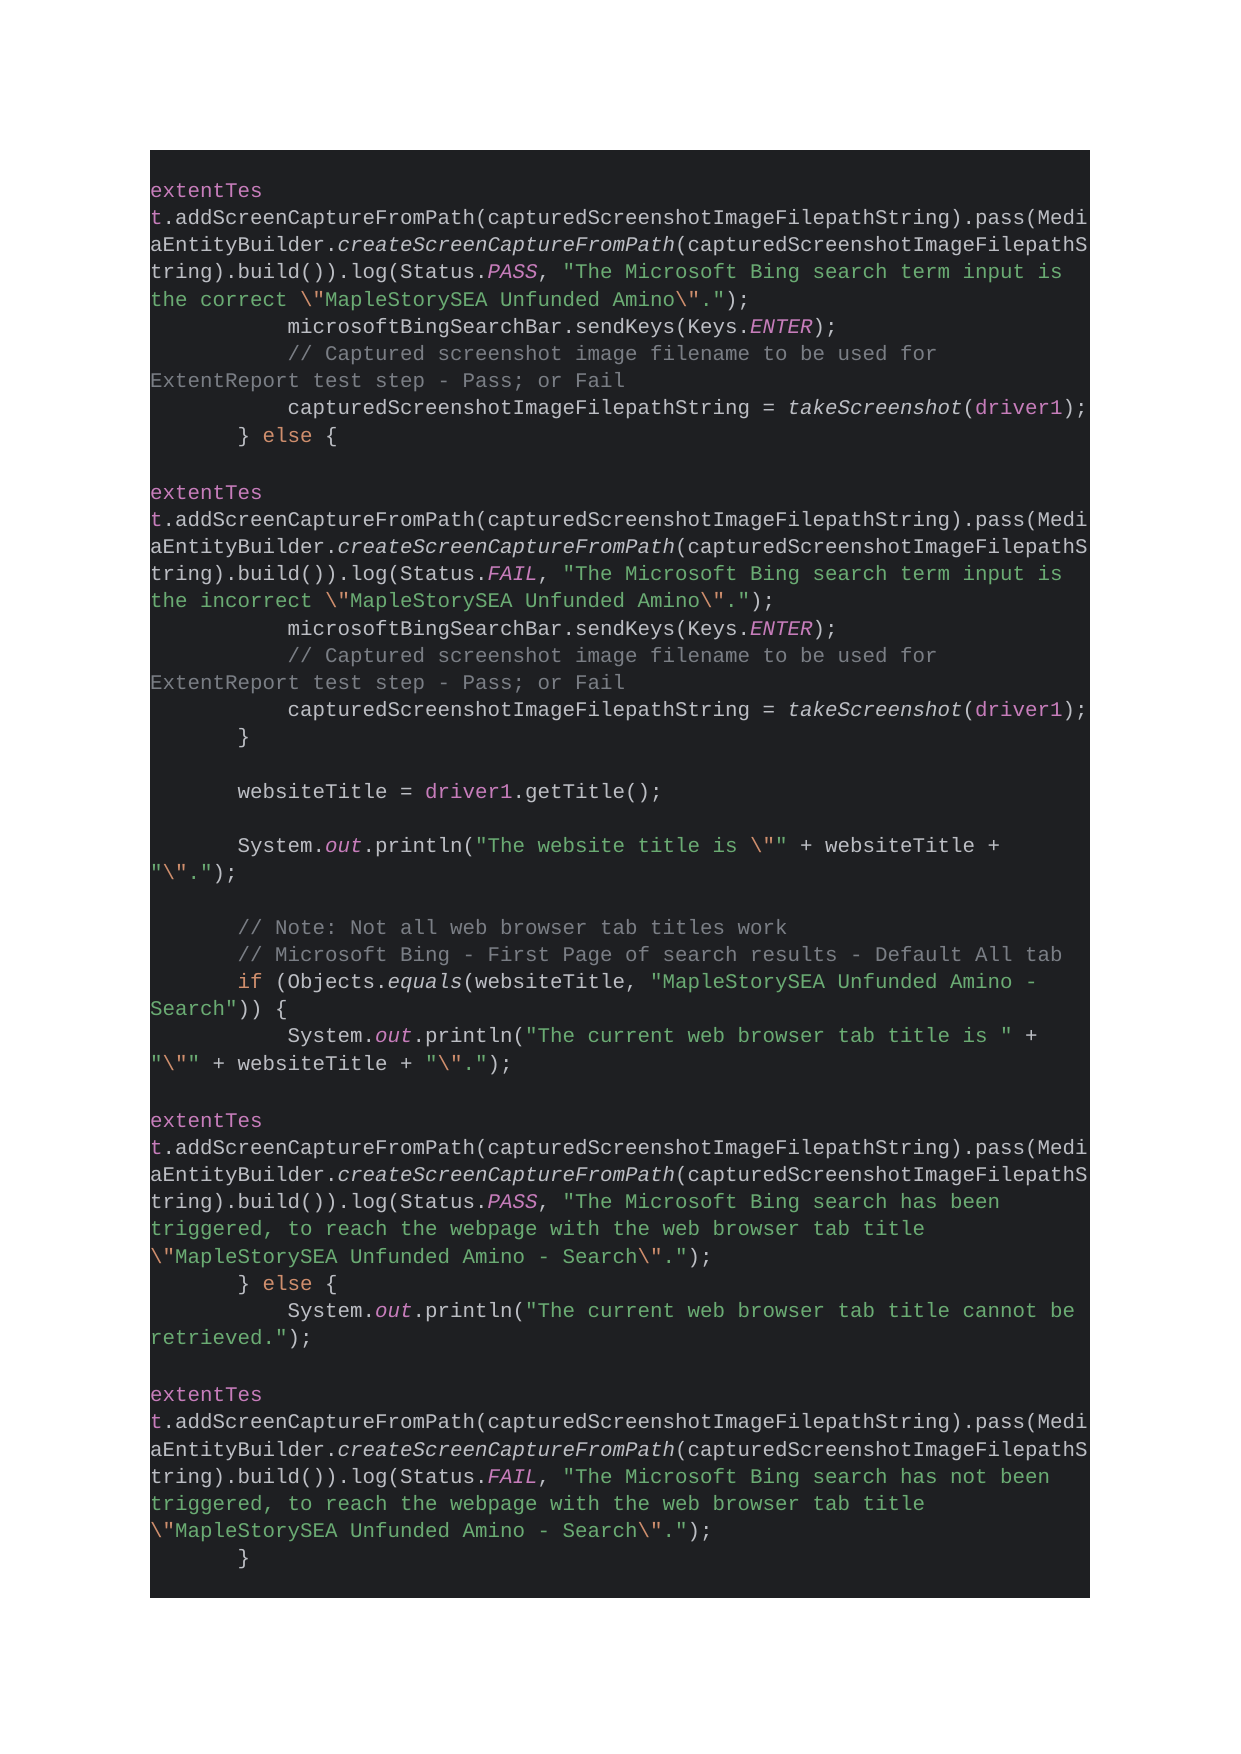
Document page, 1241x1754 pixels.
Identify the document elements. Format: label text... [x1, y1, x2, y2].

text // Captured screenshot image filename to be used for ExtentReport test step - Pass; or Fail [150, 645, 1090, 696]
text } else { [150, 1273, 1090, 1296]
text websiteTitle = driver1.getTitle(); [150, 781, 1090, 804]
text System.out.println("The website title is \"" + websiteTitle + "\"."); [150, 835, 1090, 886]
text // Captured screenshot image filename to be used for ExtentReport test step - Pass; or Fail [150, 343, 1090, 394]
text capturedScreenshotImageFilepathString = takeScreenshot(driver1); [150, 397, 1090, 421]
text extentTest.addScreenCaptureFromPath(capturedScreenshotImageFilepathString).pass(MediaEntityBuilder.createScreenCaptureFromPath(capturedScreenshotImageFilepathString).build()).log(Status.PASS, "The Microsoft Bing search has been triggered, to reach the webpage with the web browser tab title \"MapleStorySEA Unfunded Amino - Search\"."); [150, 1080, 1090, 1269]
text // Microsoft Bing - First Page of search results - Default All tab [150, 944, 1090, 967]
text capturedScreenshotImageFilepathString = takeScreenshot(driver1); [150, 699, 1090, 723]
text extentTest.addScreenCaptureFromPath(capturedScreenshotImageFilepathString).pass(MediaEntityBuilder.createScreenCaptureFromPath(capturedScreenshotImageFilepathString).build()).log(Status.FAIL, "The Microsoft Bing search has not been triggered, to reach the webpage with the web browser tab title \"MapleStorySEA Unfunded Amino - Search\"."); [150, 1354, 1090, 1544]
text // Note: Not all web browser tab titles work [150, 917, 1090, 940]
text System.out.println("The current web browser tab title is " + "\"" + websiteTitle + "\"."); [150, 1025, 1090, 1076]
text } [150, 1547, 1090, 1571]
text } [150, 726, 1090, 750]
text extentTest.addScreenCaptureFromPath(capturedScreenshotImageFilepathString).pass(MediaEntityBuilder.createScreenCaptureFromPath(capturedScreenshotImageFilepathString).build()).log(Status.PASS, "The Microsoft Bing search term input is the correct \"MapleStorySEA Unfunded Amino\"."); [150, 150, 1090, 312]
text } else { [150, 424, 1090, 448]
text if (Objects.equals(websiteTitle, "MapleStorySEA Unfunded Amino - Search")) { [150, 971, 1090, 1022]
text System.out.println("The current web browser tab title cannot be retrieved."); [150, 1300, 1090, 1351]
text microsoftBingSearchBar.sendKeys(Keys.ENTER); [150, 316, 1090, 339]
text extentTest.addScreenCaptureFromPath(capturedScreenshotImageFilepathString).pass(MediaEntityBuilder.createScreenCaptureFromPath(capturedScreenshotImageFilepathString).build()).log(Status.FAIL, "The Microsoft Bing search term input is the incorrect \"MapleStorySEA Unfunded Amino\"."); [150, 452, 1090, 614]
text microsoftBingSearchBar.sendKeys(Keys.ENTER); [150, 618, 1090, 641]
